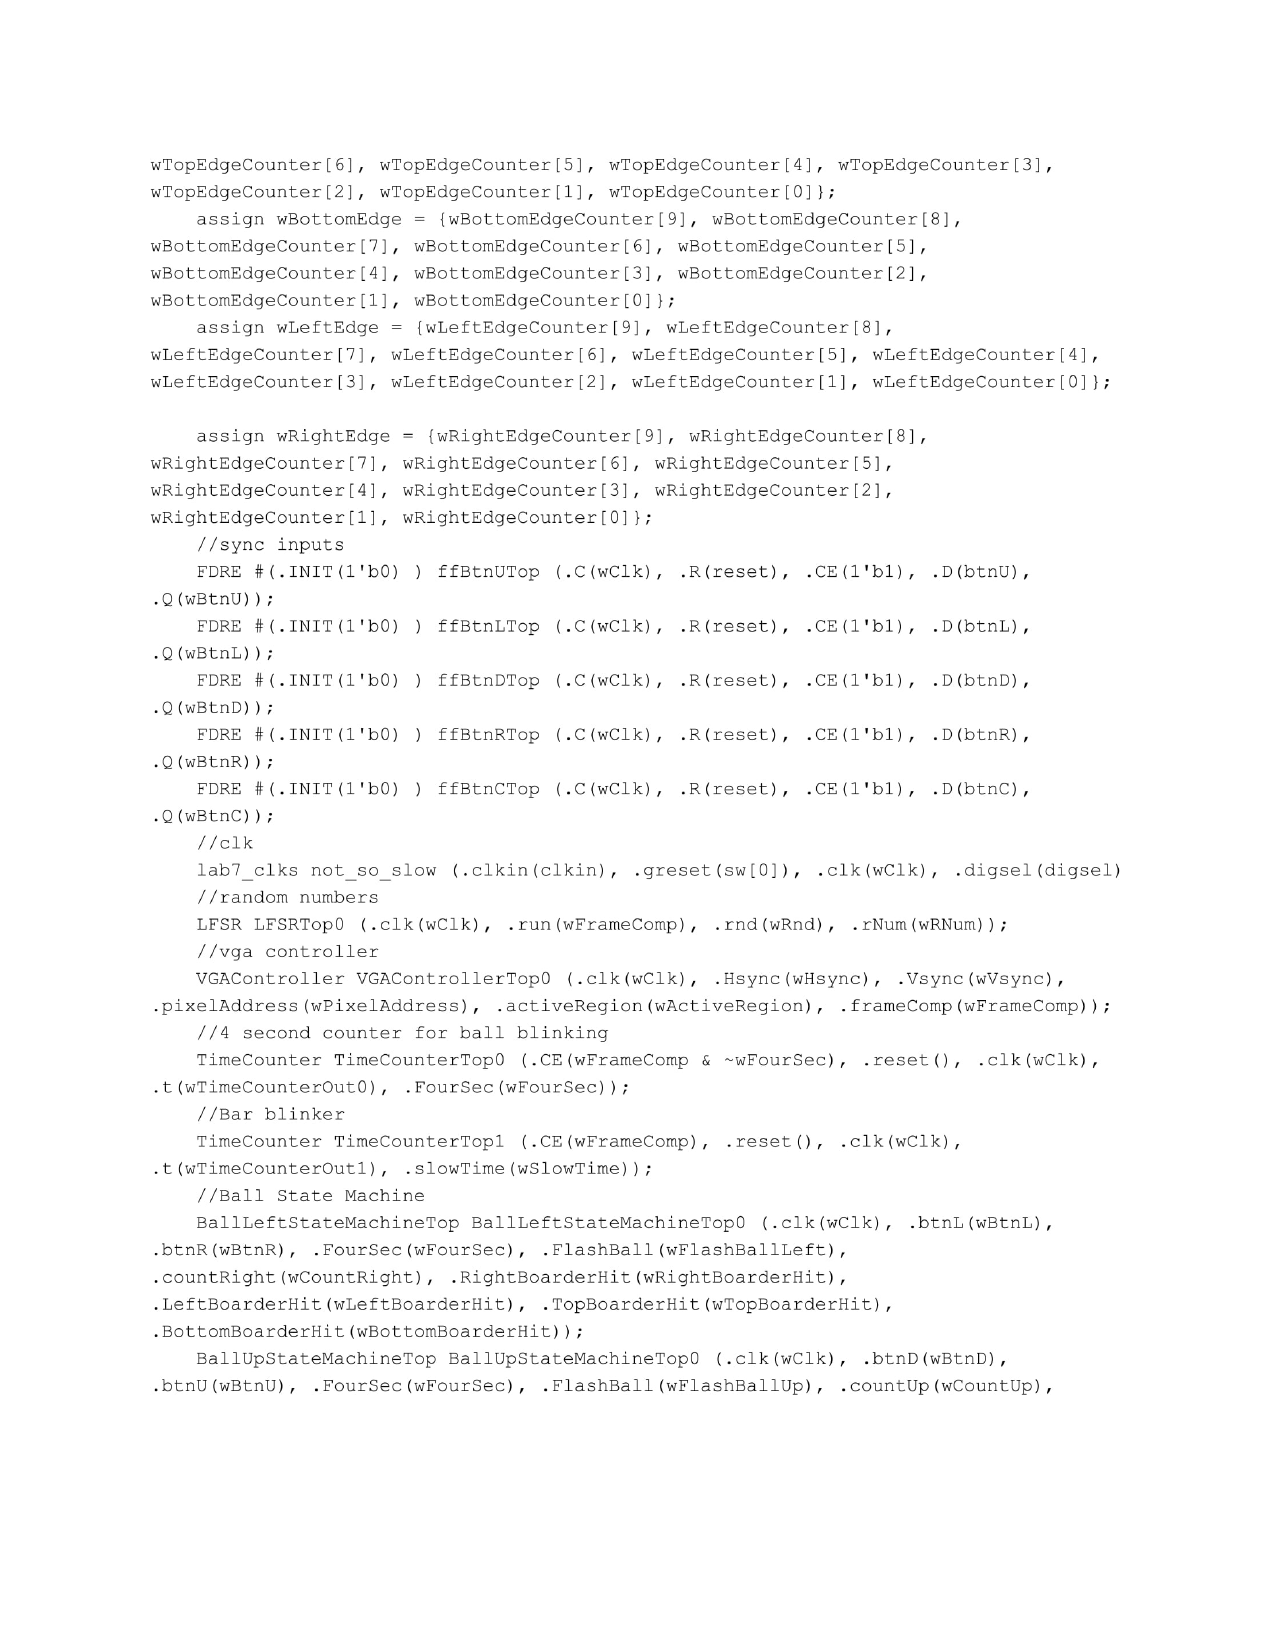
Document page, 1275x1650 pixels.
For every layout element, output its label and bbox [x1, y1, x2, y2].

picture [150, 150, 1125, 1413]
